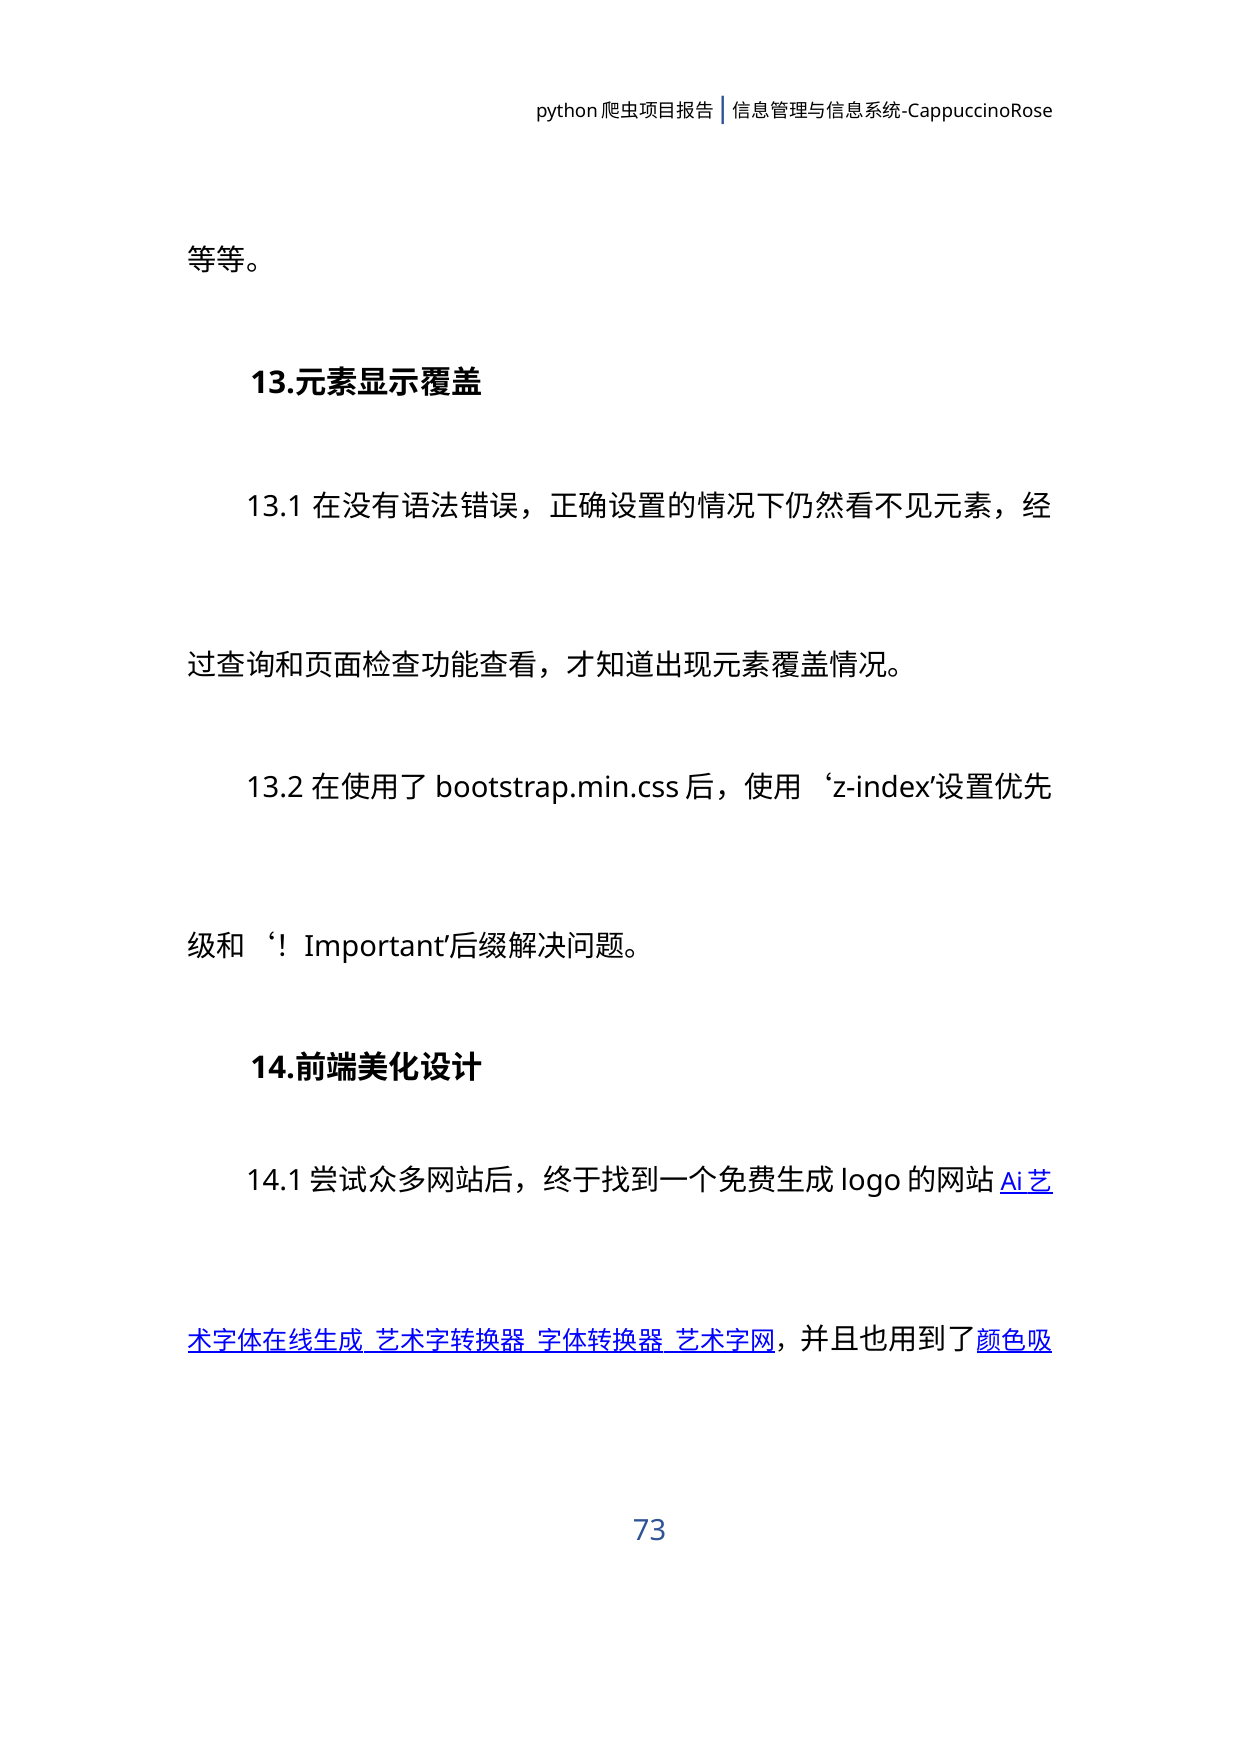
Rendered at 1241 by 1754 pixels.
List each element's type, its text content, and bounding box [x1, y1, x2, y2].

text 13.1 在没有语法错误，正确设置的情况下仍然看不见元素，经过查询和页面检查功能查看，才知道出现元素覆盖情况。 [187, 464, 1053, 703]
text 13.元素显示覆盖 [187, 340, 1053, 419]
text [187, 1138, 1053, 1376]
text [187, 218, 1053, 297]
text 13.2 在使用了bootstrap.min.css后，使用‘z-index’设置优先级和‘！Important’后缀解决问题。 [187, 745, 1053, 983]
subtitle 14.前端美化设计 [187, 1026, 1053, 1105]
